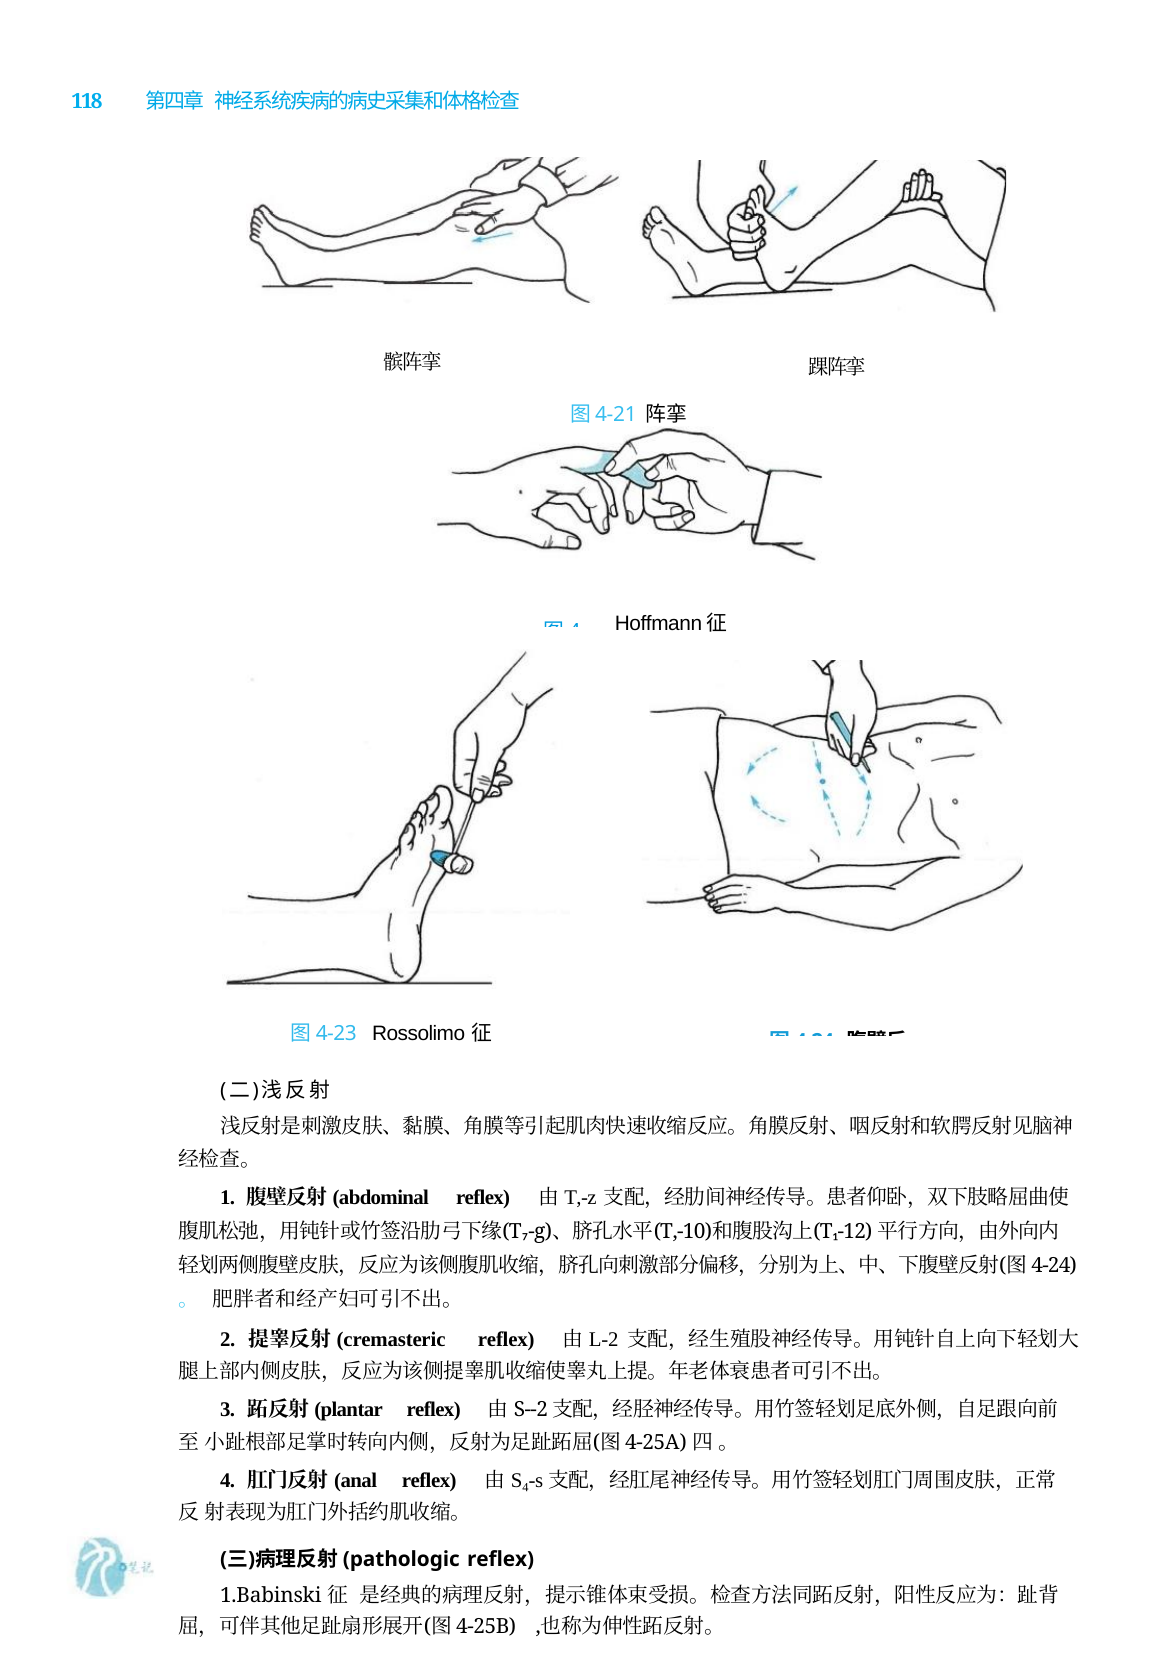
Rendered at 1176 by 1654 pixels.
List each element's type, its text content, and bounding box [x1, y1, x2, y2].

picture [641, 660, 1023, 936]
picture [221, 641, 570, 990]
text 1. 腹壁反射 (abdominal reflex) 由 T,-z 支配，经肋间神经传导。患者仰卧，双下肢略屈曲使 腹肌松弛，用钝针或竹签沿肋弓下缘(T₇-g)、脐孔水平(T,-10)和腹股沟上(T₁-12) 平行方向，由外向内 轻划两侧腹壁皮肤，反应为该侧腹肌收缩，脐孔向刺激部分偏移，分别为上、中、下腹壁反射(图4-24) 。 肥胖者和经产妇可引不出。 [178, 1180, 1077, 1313]
text 4. 肛门反射 (anal reflex) 由 S₄-s 支配，经肛尾神经传导。用竹签轻划肛门周围皮肤，正常反 射表现为肛门外括约肌收缩。 [178, 1463, 1076, 1526]
text 2. 提睾反射 (cremasteric reflex) 由 L-2 支配，经生殖股神经传导。用钝针自上向下轻划大 腿上部内侧皮肤，反应为该侧提睾肌收缩使睾丸上提。年老体衰患者可引不出。 [178, 1323, 1079, 1385]
text 3. 跖反射 (plantar reflex) 由 S--2支配，经胫神经传导。用竹签轻划足底外侧，自足跟向前至 小趾根部足掌时转向内侧，反射为足趾跖屈(图4-25A) 四 。 [178, 1392, 1076, 1455]
text (三)病理反射 (pathologic reflex) [220, 1544, 1079, 1572]
text 踝阵挛 [808, 357, 1079, 379]
text 浅反射是刺激皮肤、黏膜、角膜等引起肌肉快速收缩反应。角膜反射、咽反射和软腭反射见脑神 经检查。 [178, 1110, 1075, 1172]
picture [631, 160, 1007, 313]
text Hoffmann征 [614, 608, 1079, 636]
text 1.Babinski 征 是经典的病理反射，提示锥体束受损。检查方法同跖反射，阳性反应为：趾背 屈，可伴其他足趾扇形展开(图4-25B) ,也称为伸性跖反射。 [178, 1579, 1074, 1640]
text 图4-21 阵挛 [570, 399, 1079, 427]
picture [66, 1528, 156, 1599]
text (二)浅反射 [220, 1076, 1079, 1103]
picture [245, 157, 622, 305]
text 118 第四章 神经系统疾病的病史采集和体格检查 [71, 86, 1079, 114]
text 髌阵挛 [383, 351, 622, 374]
picture [431, 426, 823, 564]
text 图4-23 Rossolimo 征 [291, 1018, 1079, 1046]
